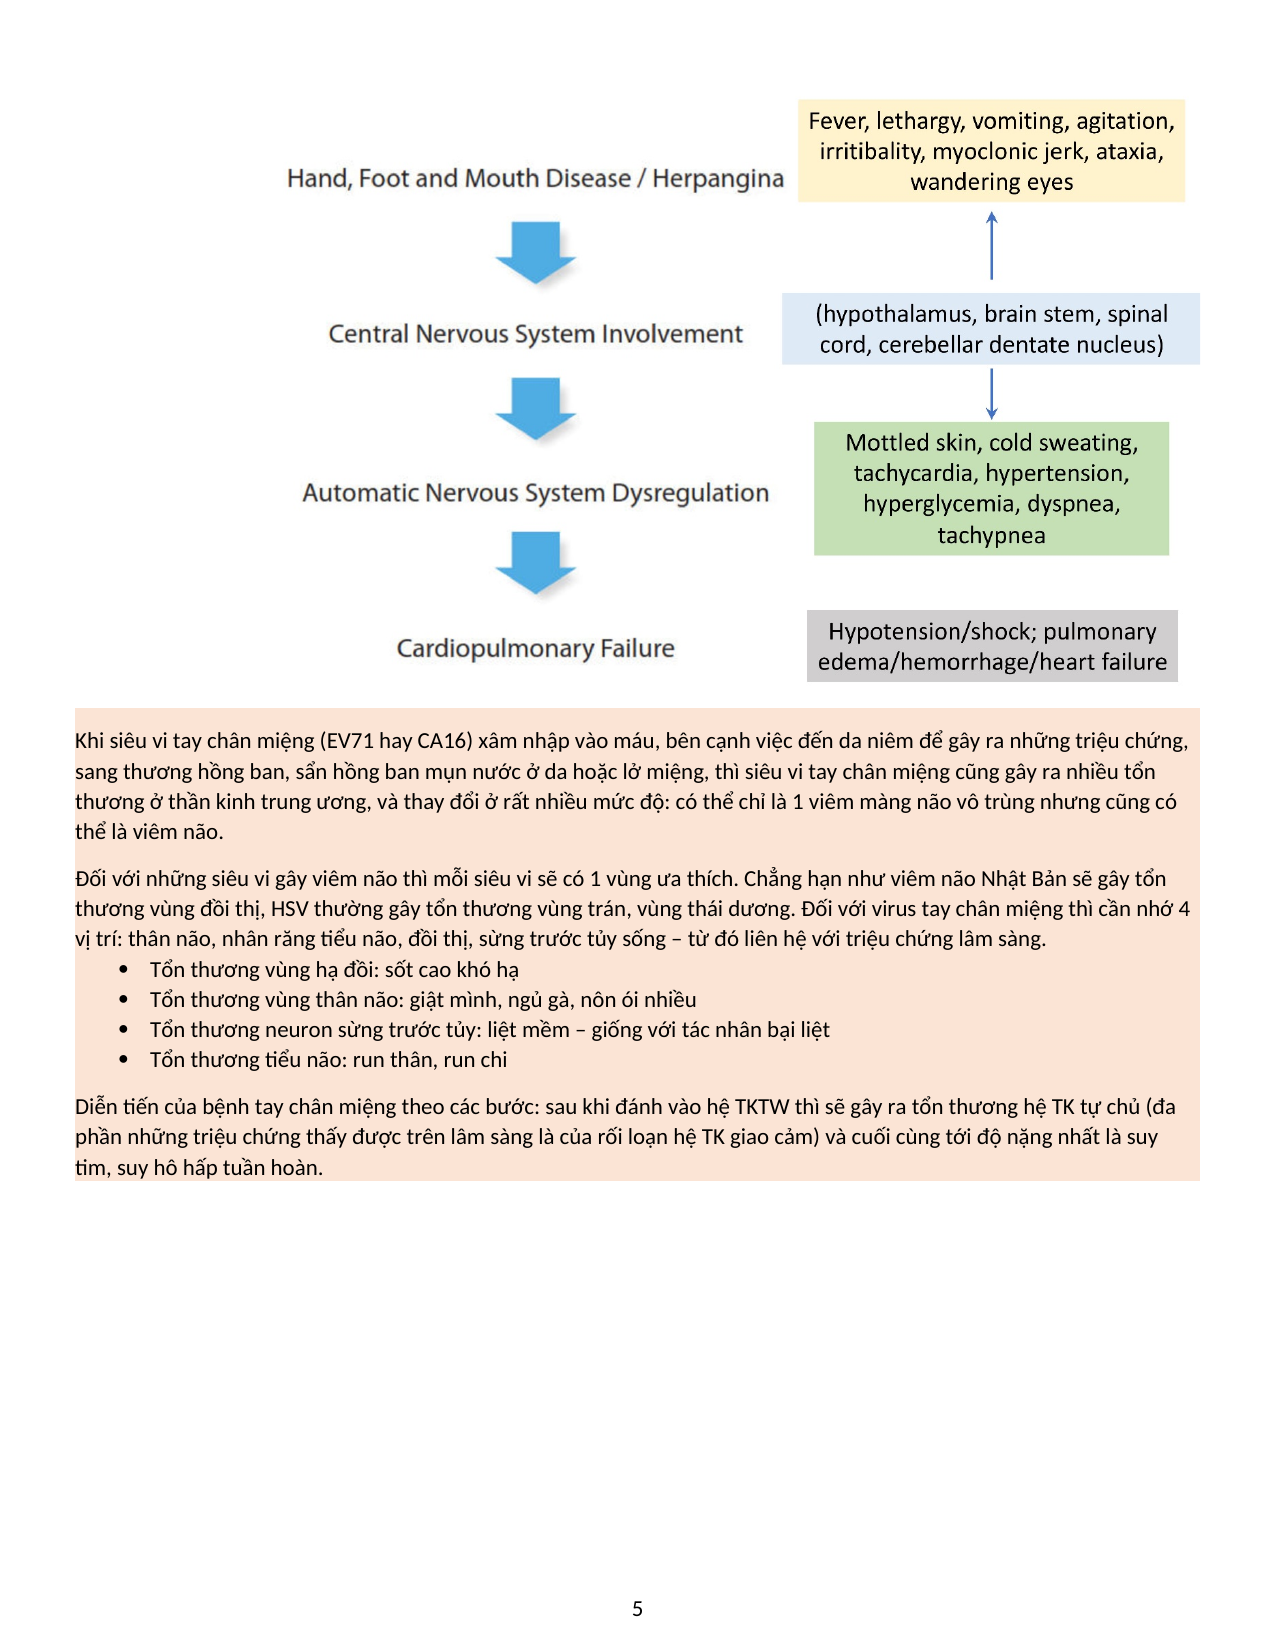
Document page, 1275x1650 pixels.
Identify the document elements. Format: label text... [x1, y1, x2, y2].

list Tổn thương tiểu não: run thân, run chi [75, 1045, 1200, 1073]
text Khi siêu vi tay chân miệng (EV71 hay CA16) xâm nhập vào máu, bên cạnh việc đến da niêm để gây ra những triệu chứng, sang thương hồng ban, sẩn hồng ban mụn nước ở da hoặc lở miệng, thì siêu vi tay chân miệng cũng gây ra nhiều tổn thương ở thần kinh trung ương, và thay đổi ở rất nhiều mức độ: có thể chỉ là 1 viêm màng não vô trùng nhưng cũng có thể là viêm não. [75, 727, 1200, 845]
list Tổn thương vùng thân não: giật mình, ngủ gà, nôn ói nhiều [75, 985, 1200, 1013]
list Tổn thương neuron sừng trước tủy: liệt mềm – giống với tác nhân bại liệt [75, 1015, 1200, 1043]
text Đối với những siêu vi gây viêm não thì mỗi siêu vi sẽ có 1 vùng ưa thích. Chẳng hạn như viêm não Nhật Bản sẽ gây tổn thương vùng đồi thị, HSV thường gây tổn thương vùng trán, vùng thái dương. Đối với virus tay chân miệng thì cần nhớ 4 vị trí: thân não, nhân răng tiểu não, đồi thị, sừng trước tủy sống – từ đó liên hệ với triệu chứng lâm sàng. [75, 864, 1200, 953]
list Tổn thương vùng hạ đồi: sốt cao khó hạ [75, 955, 1200, 983]
text Diễn tiến của bệnh tay chân miệng theo các bước: sau khi đánh vào hệ TKTW thì sẽ gây ra tổn thương hệ TK tự chủ (đa phần những triệu chứng thấy được trên lâm sàng là của rối loạn hệ TK giao cảm) và cuối cùng tới độ nặng nhất là suy tim, suy hô hấp tuần hoàn. [75, 1092, 1200, 1181]
picture [75, 75, 1200, 708]
